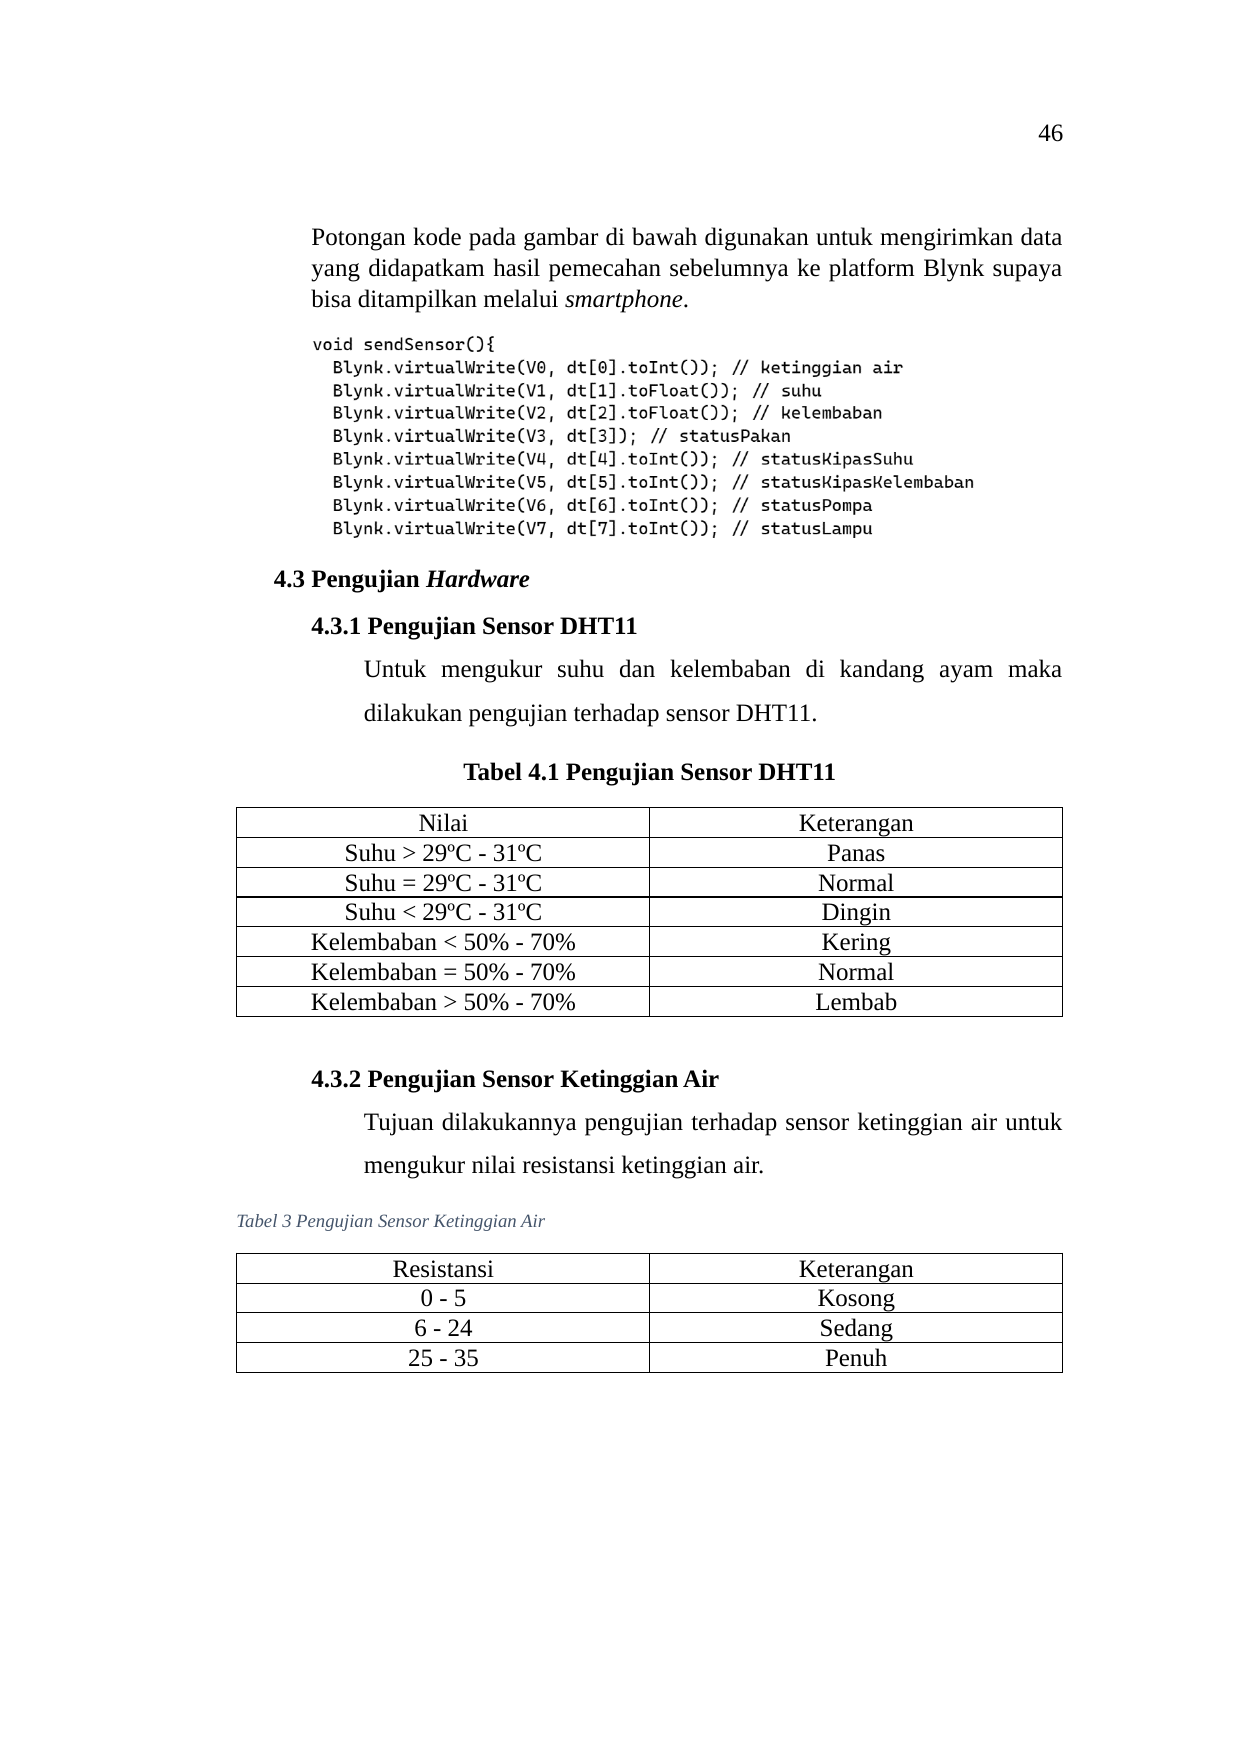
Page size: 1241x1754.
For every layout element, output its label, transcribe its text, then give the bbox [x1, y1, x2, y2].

text Tabel 3 Pengujian Sensor Ketinggian Air [236, 1210, 1063, 1232]
table_cell Kelembaban < 50% - 70% [237, 927, 649, 956]
picture [311, 331, 1138, 546]
text Tabel 4.1 Pengujian Sensor DHT11 [236, 757, 1063, 786]
table_cell Dingin [650, 898, 1062, 926]
table_cell Kering [650, 927, 1062, 956]
table_cell Kelembaban = 50% - 70% [237, 957, 649, 986]
text Tujuan dilakukannya pengujian terhadap sensor ketinggian air untuk mengukur nilai resistansi ketinggian air. [364, 1107, 1063, 1179]
text Potongan kode pada gambar di bawah digunakan untuk mengirimkan data yang didapatkam hasil pemecahan sebelumnya ke platform Blynk supaya bisa ditampilkan melalui smartphone. [311, 222, 1063, 313]
subtitle Pengujian Sensor DHT11 [311, 611, 1063, 640]
table_cell Lembab [650, 987, 1062, 1016]
table_cell Kosong [650, 1284, 1062, 1312]
table_cell 0 - 5 [237, 1284, 649, 1312]
subtitle Pengujian Sensor Ketinggian Air [311, 1064, 1063, 1093]
table_header Keterangan [650, 808, 1062, 837]
table_cell Suhu > 29ºC - 31ºC [237, 838, 649, 867]
table_cell Kelembaban > 50% - 70% [237, 987, 649, 1016]
table_header Keterangan [650, 1254, 1062, 1282]
table_cell Normal [650, 868, 1062, 896]
table_cell Suhu < 29ºC - 31ºC [237, 898, 649, 926]
table_header Resistansi [237, 1254, 649, 1282]
table_cell Normal [650, 957, 1062, 986]
table_cell Suhu = 29ºC - 31ºC [237, 868, 649, 896]
text Untuk mengukur suhu dan kelembaban di kandang ayam maka dilakukan pengujian terhadap sensor DHT11. [364, 654, 1063, 726]
table_cell Panas [650, 838, 1062, 867]
table_cell Sedang [650, 1313, 1062, 1342]
table_cell 6 - 24 [237, 1313, 649, 1342]
table_cell 25 - 35 [237, 1343, 649, 1372]
table_header Nilai [237, 808, 649, 837]
table_cell Penuh [650, 1343, 1062, 1372]
subtitle Pengujian Hardware [274, 564, 1063, 593]
